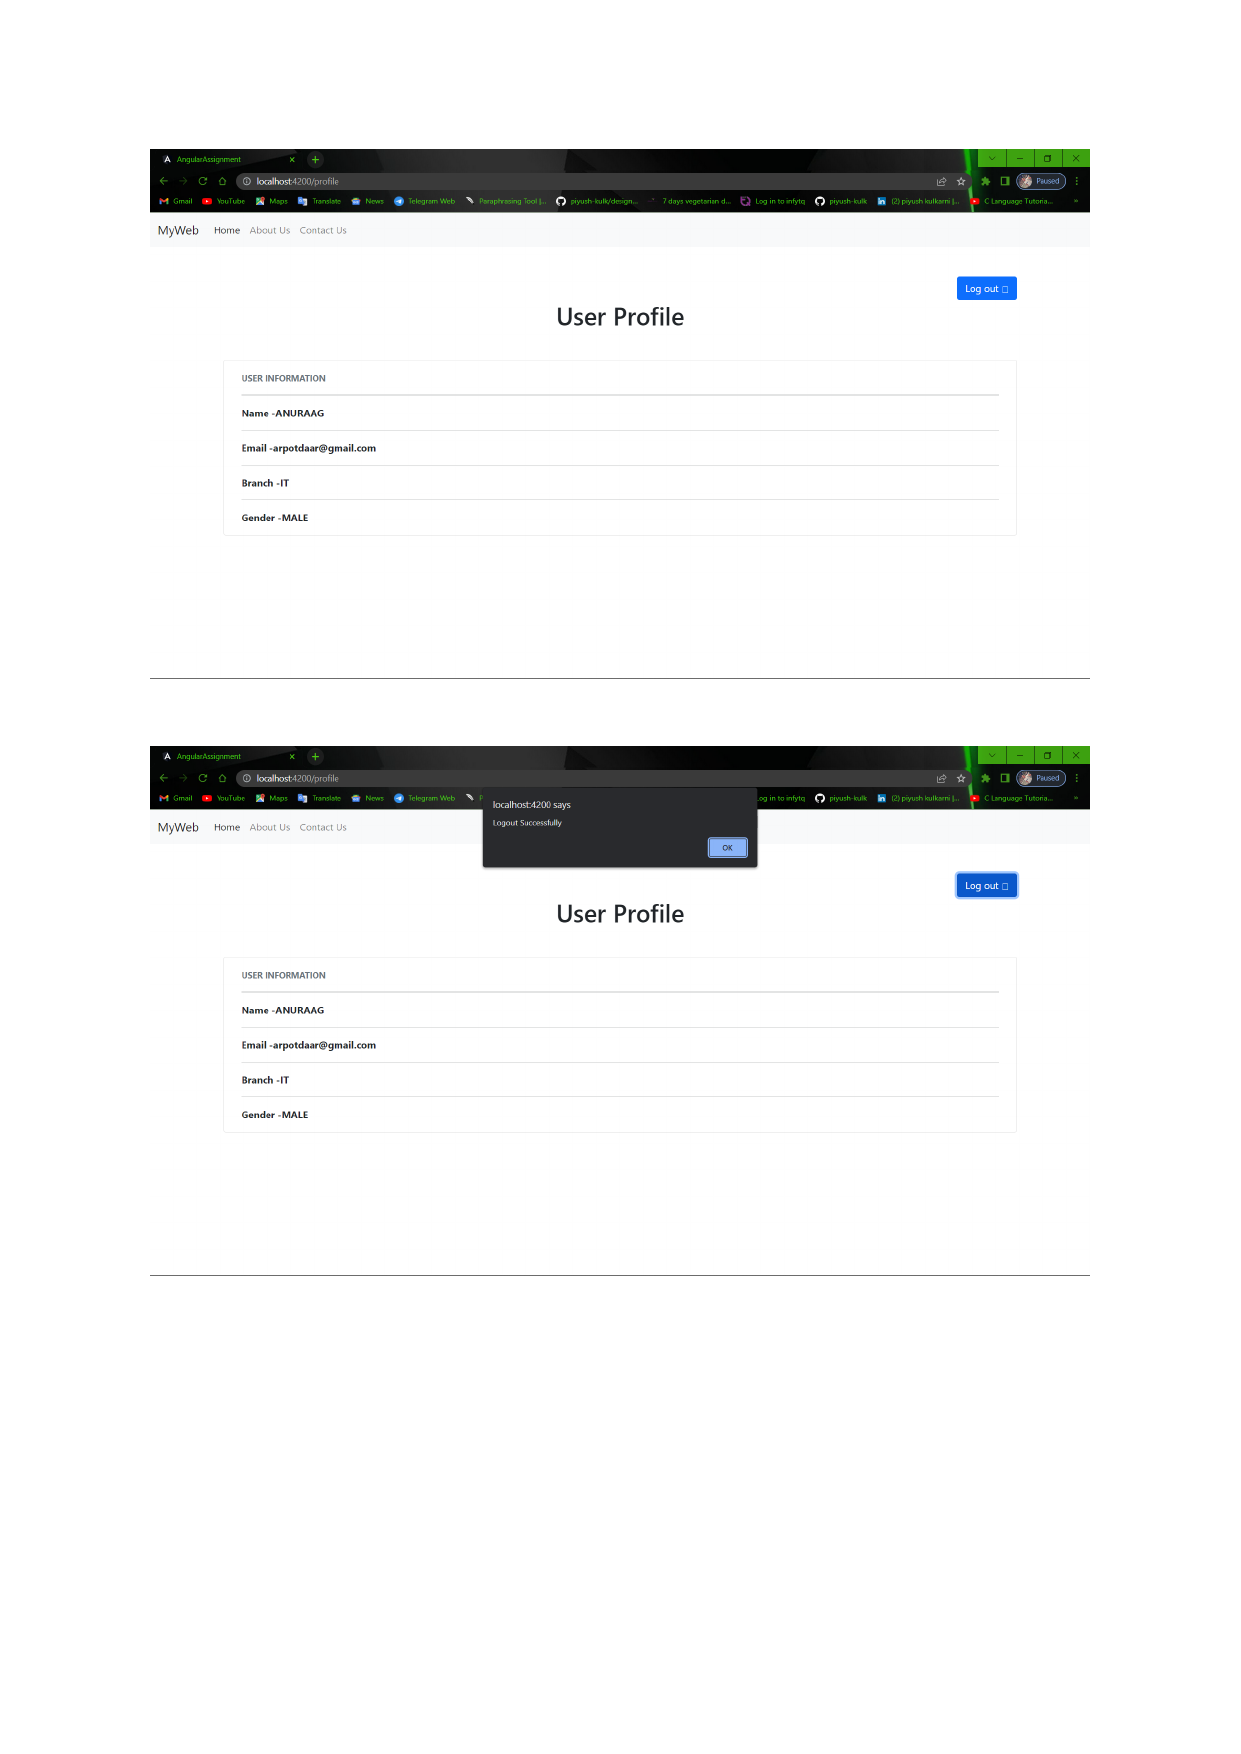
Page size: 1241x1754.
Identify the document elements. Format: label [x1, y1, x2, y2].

picture [150, 149, 1090, 679]
picture [150, 746, 1090, 1276]
